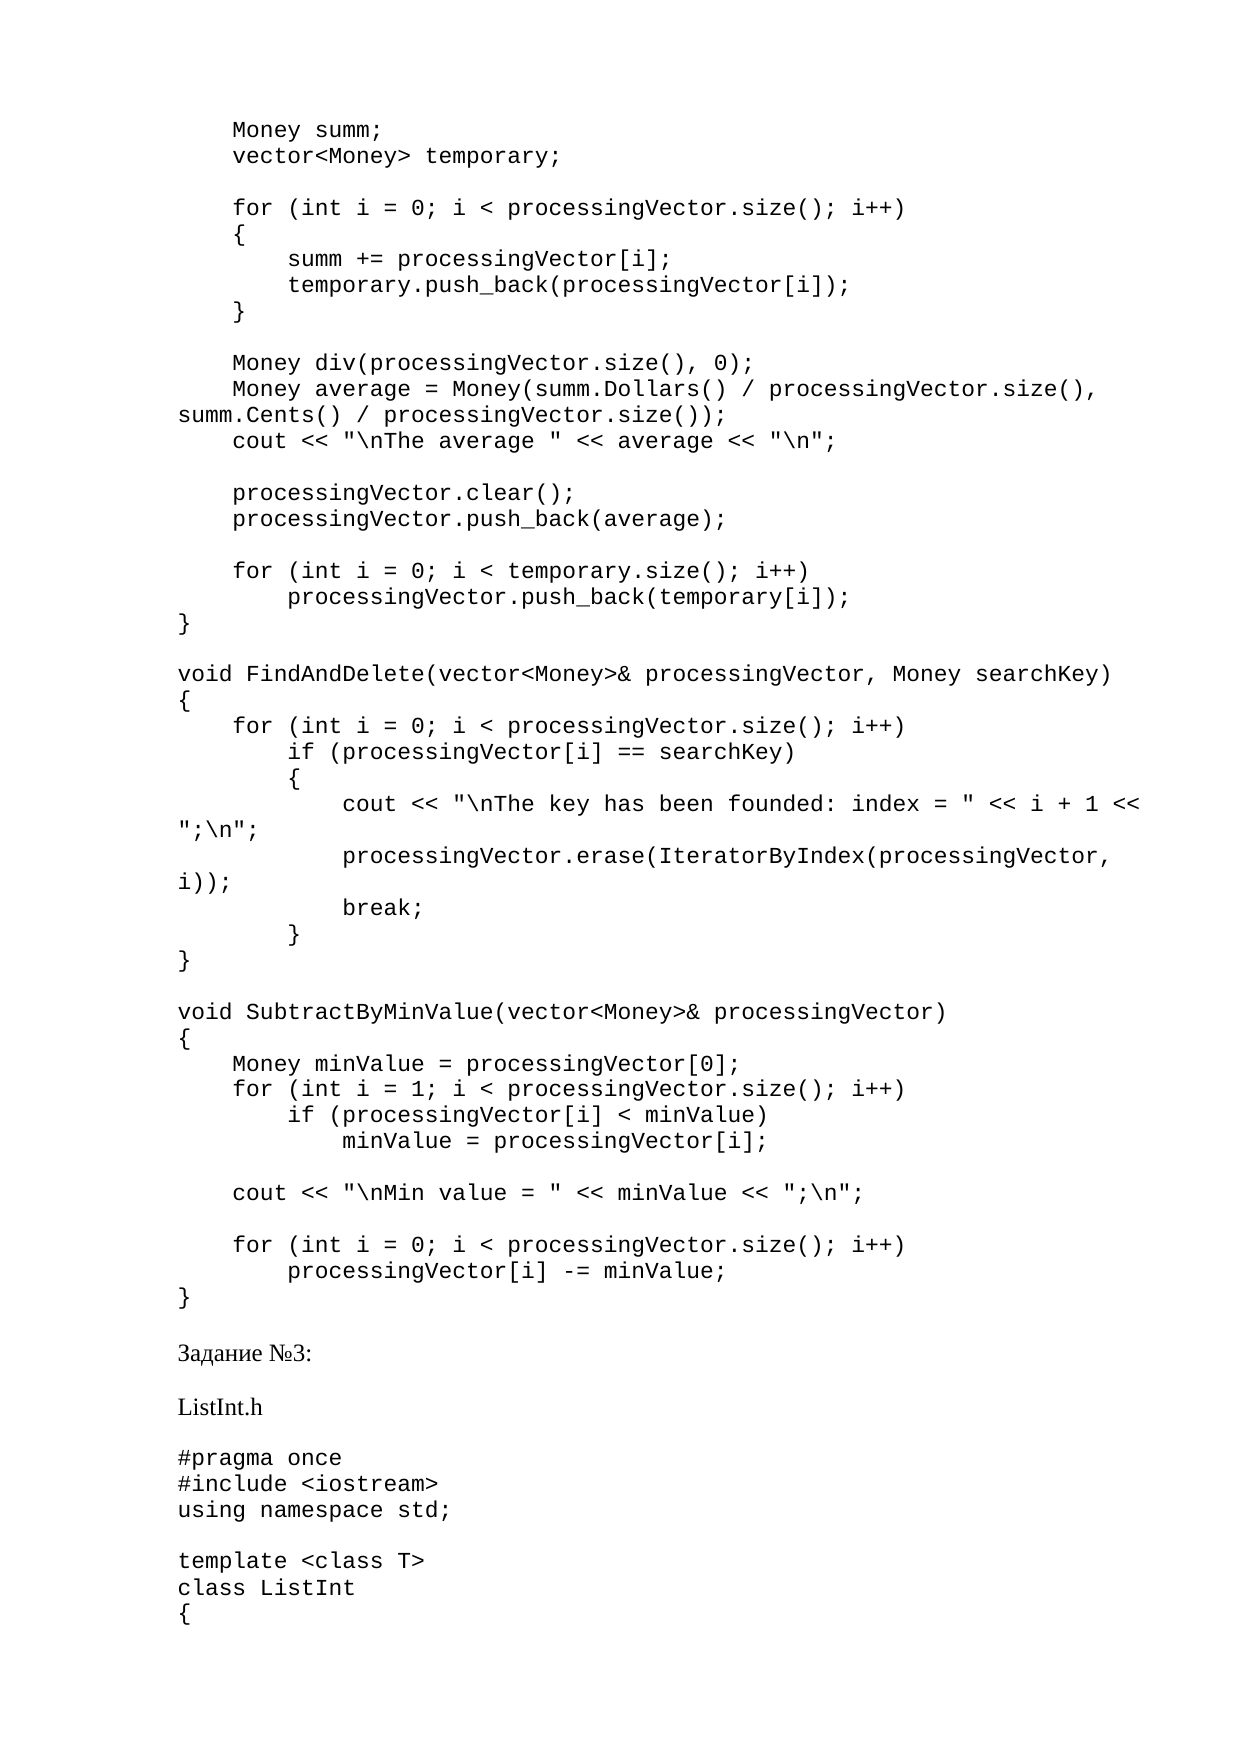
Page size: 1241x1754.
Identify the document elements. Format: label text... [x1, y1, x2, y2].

text if (processingVector[i] < minValue) [177, 1104, 1152, 1130]
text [177, 196, 1152, 222]
text summ += processingVector[i]; [177, 248, 1152, 274]
text for (int i = 0; i < processingVector.size(); i++) [177, 715, 1152, 741]
text { [177, 767, 1152, 792]
text vector<Money> temporary; [177, 144, 1152, 170]
text Money minValue = processingVector[0]; [177, 1052, 1152, 1078]
text template <class T> [177, 1550, 1152, 1576]
text processingVector.push_back(temporary[i]); [177, 585, 1152, 611]
text } [177, 922, 1152, 948]
text minValue = processingVector[i]; [177, 1130, 1152, 1156]
text using namespace std; [177, 1498, 1152, 1524]
text } [177, 300, 1152, 326]
text Money div(processingVector.size(), 0); [177, 352, 1152, 377]
text for (int i = 1; i < processingVector.size(); i++) [177, 1078, 1152, 1104]
text class ListInt [177, 1576, 1152, 1602]
text if (processingVector[i] == searchKey) [177, 741, 1152, 767]
text } [177, 611, 1152, 637]
text break; [177, 896, 1152, 922]
text cout << "\nThe key has been founded: index = " << i + 1 << ";\n"; [177, 792, 1152, 844]
text ListInt.h [177, 1392, 1152, 1421]
text void FindAndDelete(vector<Money>& processingVector, Money searchKey) [177, 663, 1152, 689]
text { [177, 222, 1152, 248]
text { [177, 689, 1152, 715]
text { [177, 1026, 1152, 1052]
text processingVector.push_back(average); [177, 507, 1152, 533]
text for (int i = 0; i < processingVector.size(); i++) [177, 1233, 1152, 1259]
text Задание №3: [177, 1338, 1152, 1367]
text } [177, 1285, 1152, 1311]
text { [177, 1602, 1152, 1628]
text Money average = Money(summ.Dollars() / processingVector.size(), summ.Cents() / processingVector.size()); [177, 377, 1152, 429]
text processingVector.erase(IteratorByIndex(processingVector, i)); [177, 844, 1152, 896]
text #pragma once [177, 1446, 1152, 1472]
text cout << "\nMin value = " << minValue << ";\n"; [177, 1182, 1152, 1207]
text processingVector[i] -= minValue; [177, 1259, 1152, 1285]
text temporary.push_back(processingVector[i]); [177, 274, 1152, 300]
text } [177, 948, 1152, 974]
text #include <iostream> [177, 1472, 1152, 1498]
text cout << "\nThe average " << average << "\n"; [177, 429, 1152, 455]
text Money summ; [177, 118, 1152, 144]
text for (int i = 0; i < temporary.size(); i++) [177, 559, 1152, 585]
text void SubtractByMinValue(vector<Money>& processingVector) [177, 1000, 1152, 1026]
text processingVector.clear(); [177, 481, 1152, 507]
